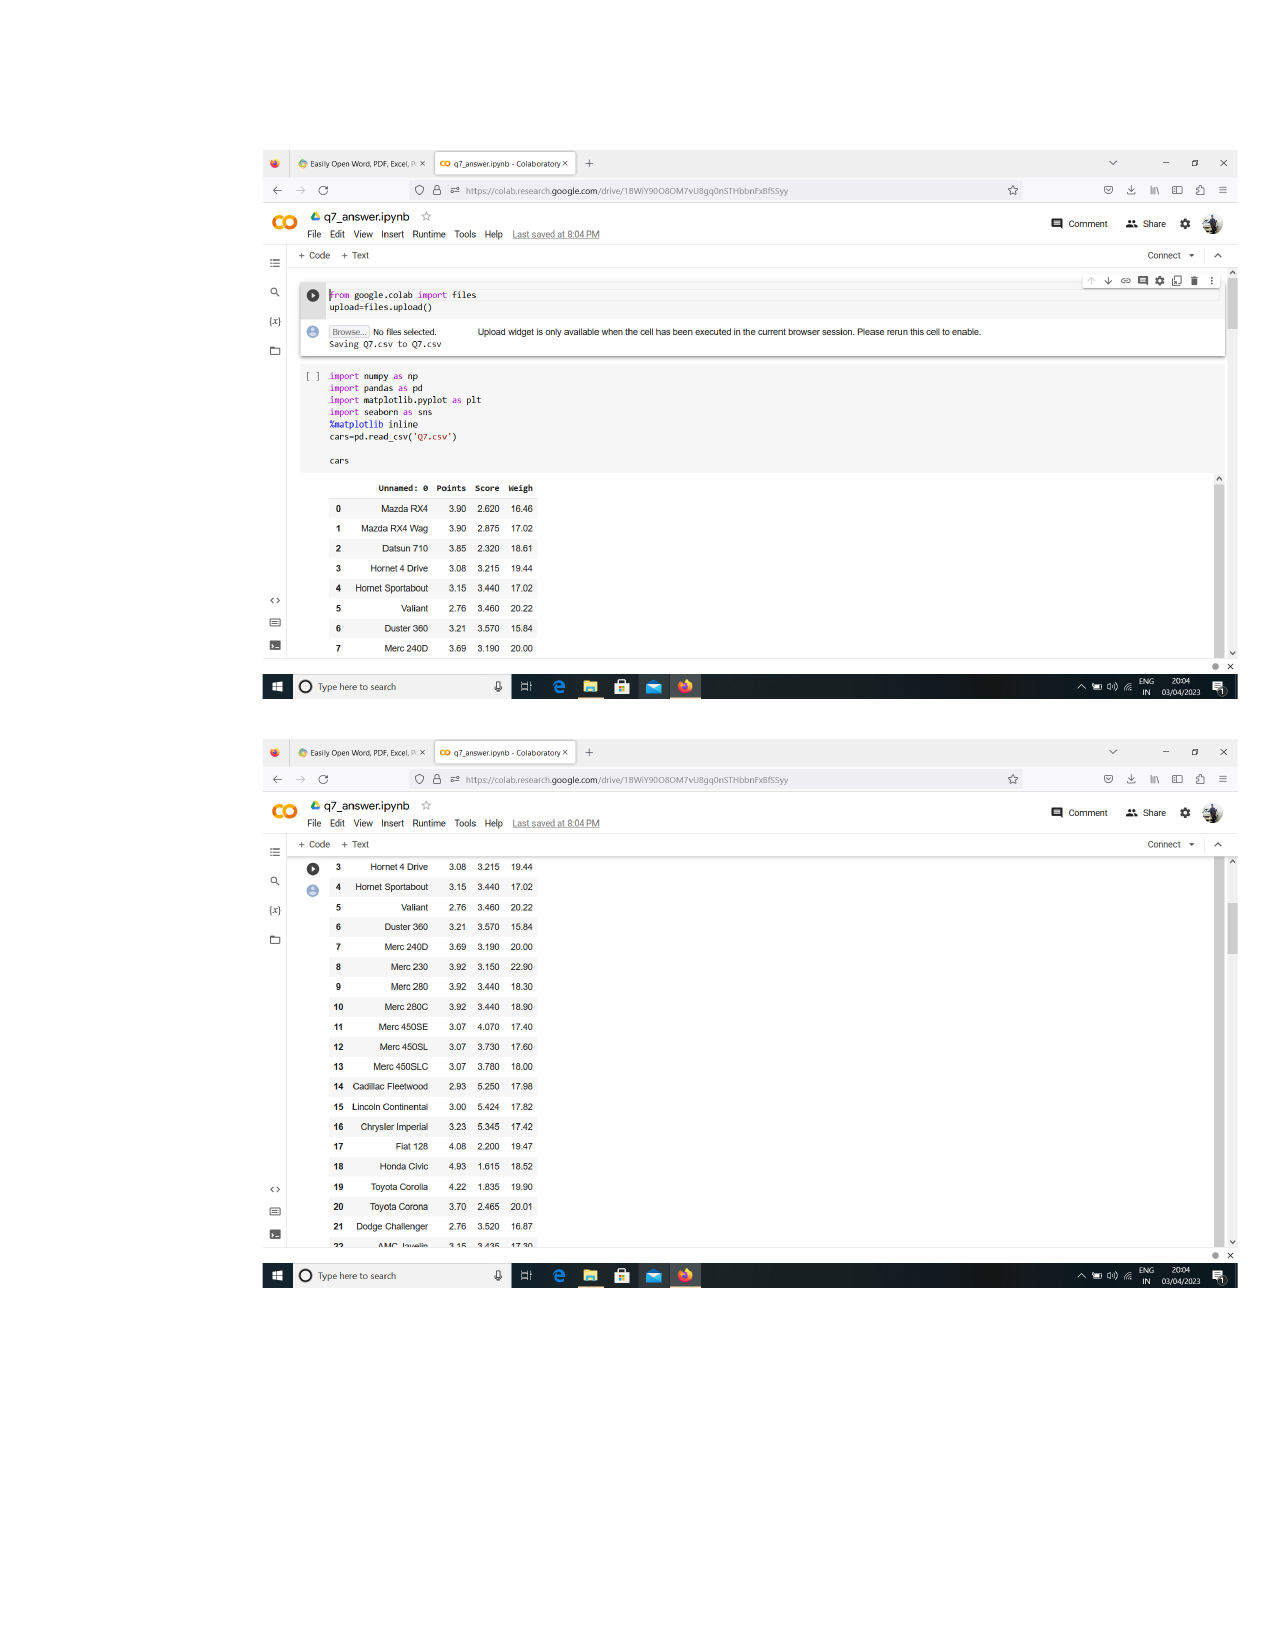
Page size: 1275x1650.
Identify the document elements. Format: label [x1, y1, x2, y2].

picture [262, 739, 1238, 1288]
picture [262, 150, 1238, 699]
